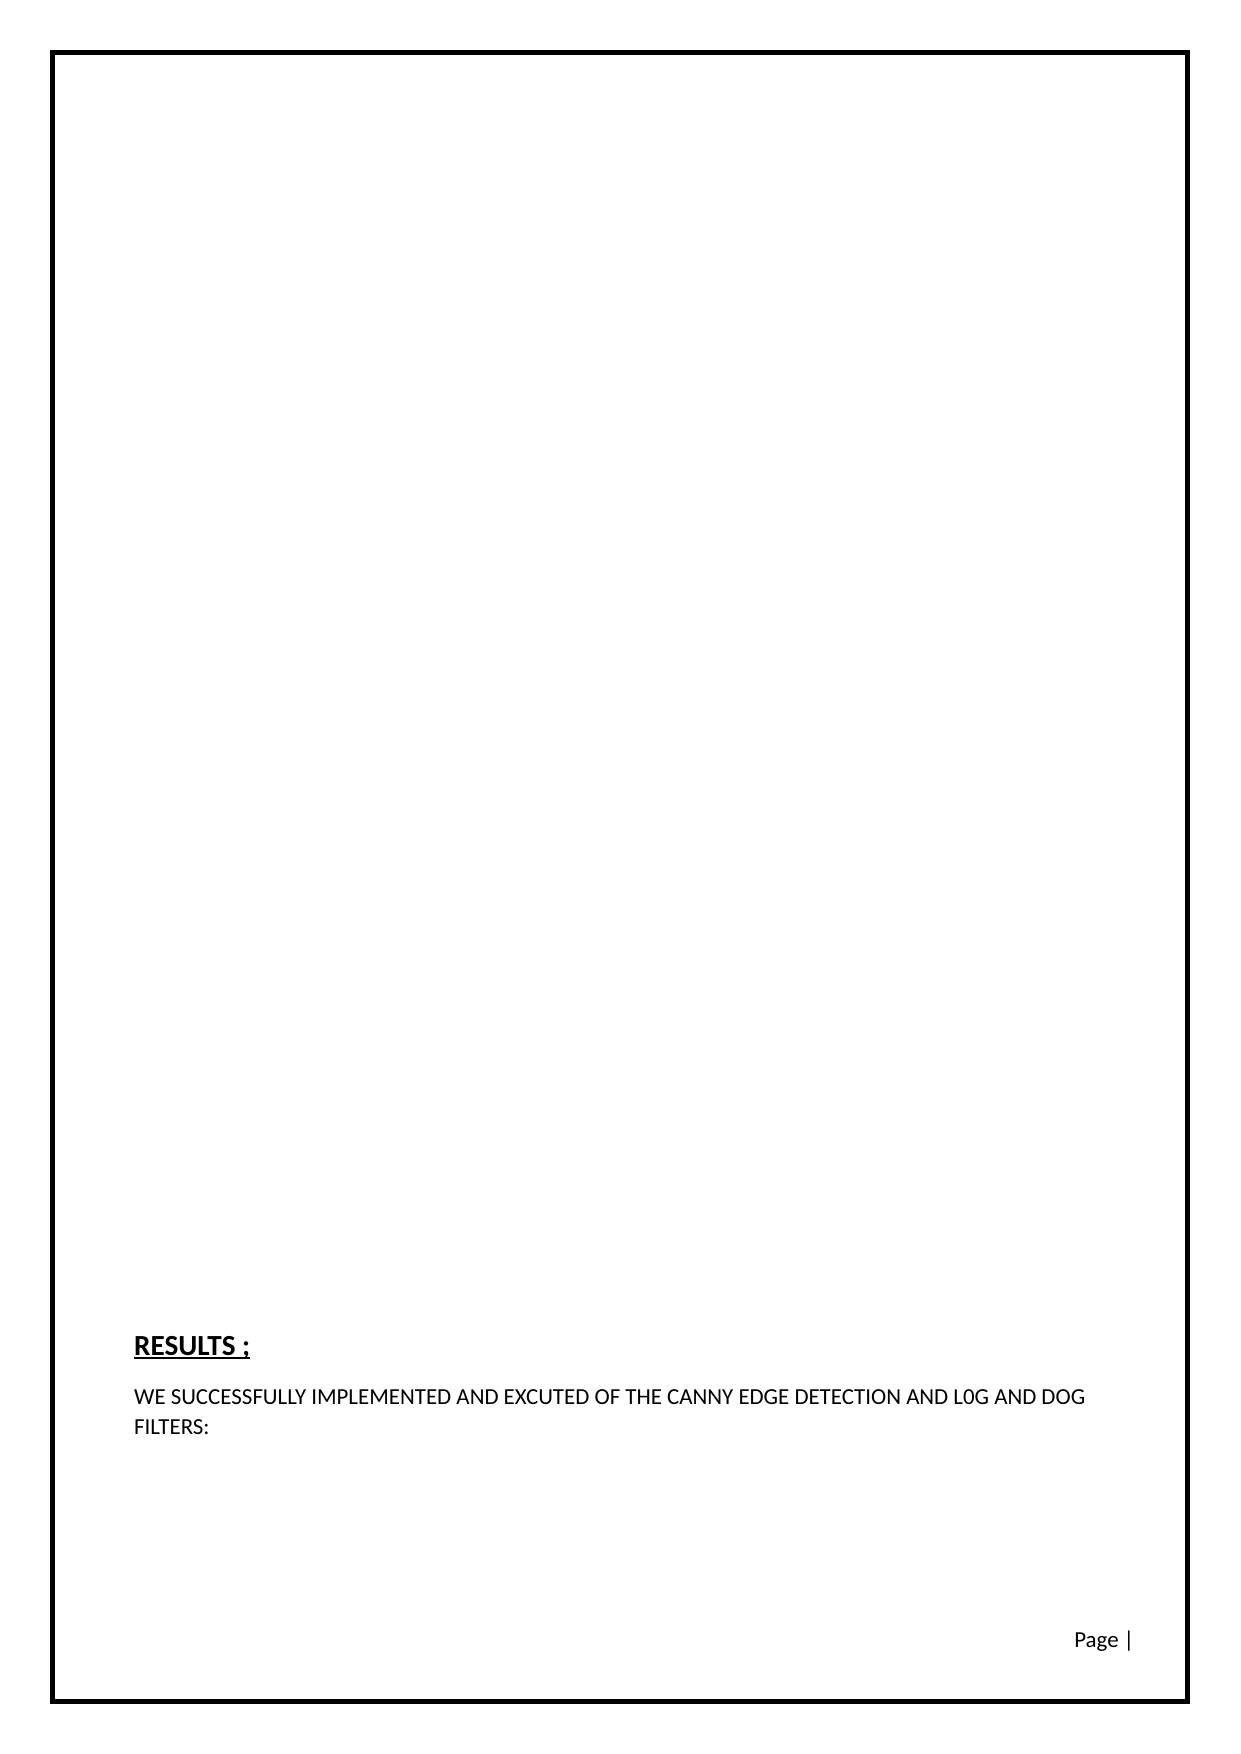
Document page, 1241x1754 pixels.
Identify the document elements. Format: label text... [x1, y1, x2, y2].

text WE SUCCESSFULLY IMPLEMENTED AND EXCUTED OF THE CANNY EDGE DETECTION AND L0G AND DOG FILTERS: [134, 1382, 1166, 1440]
text RESULTS ; [134, 1327, 1166, 1362]
